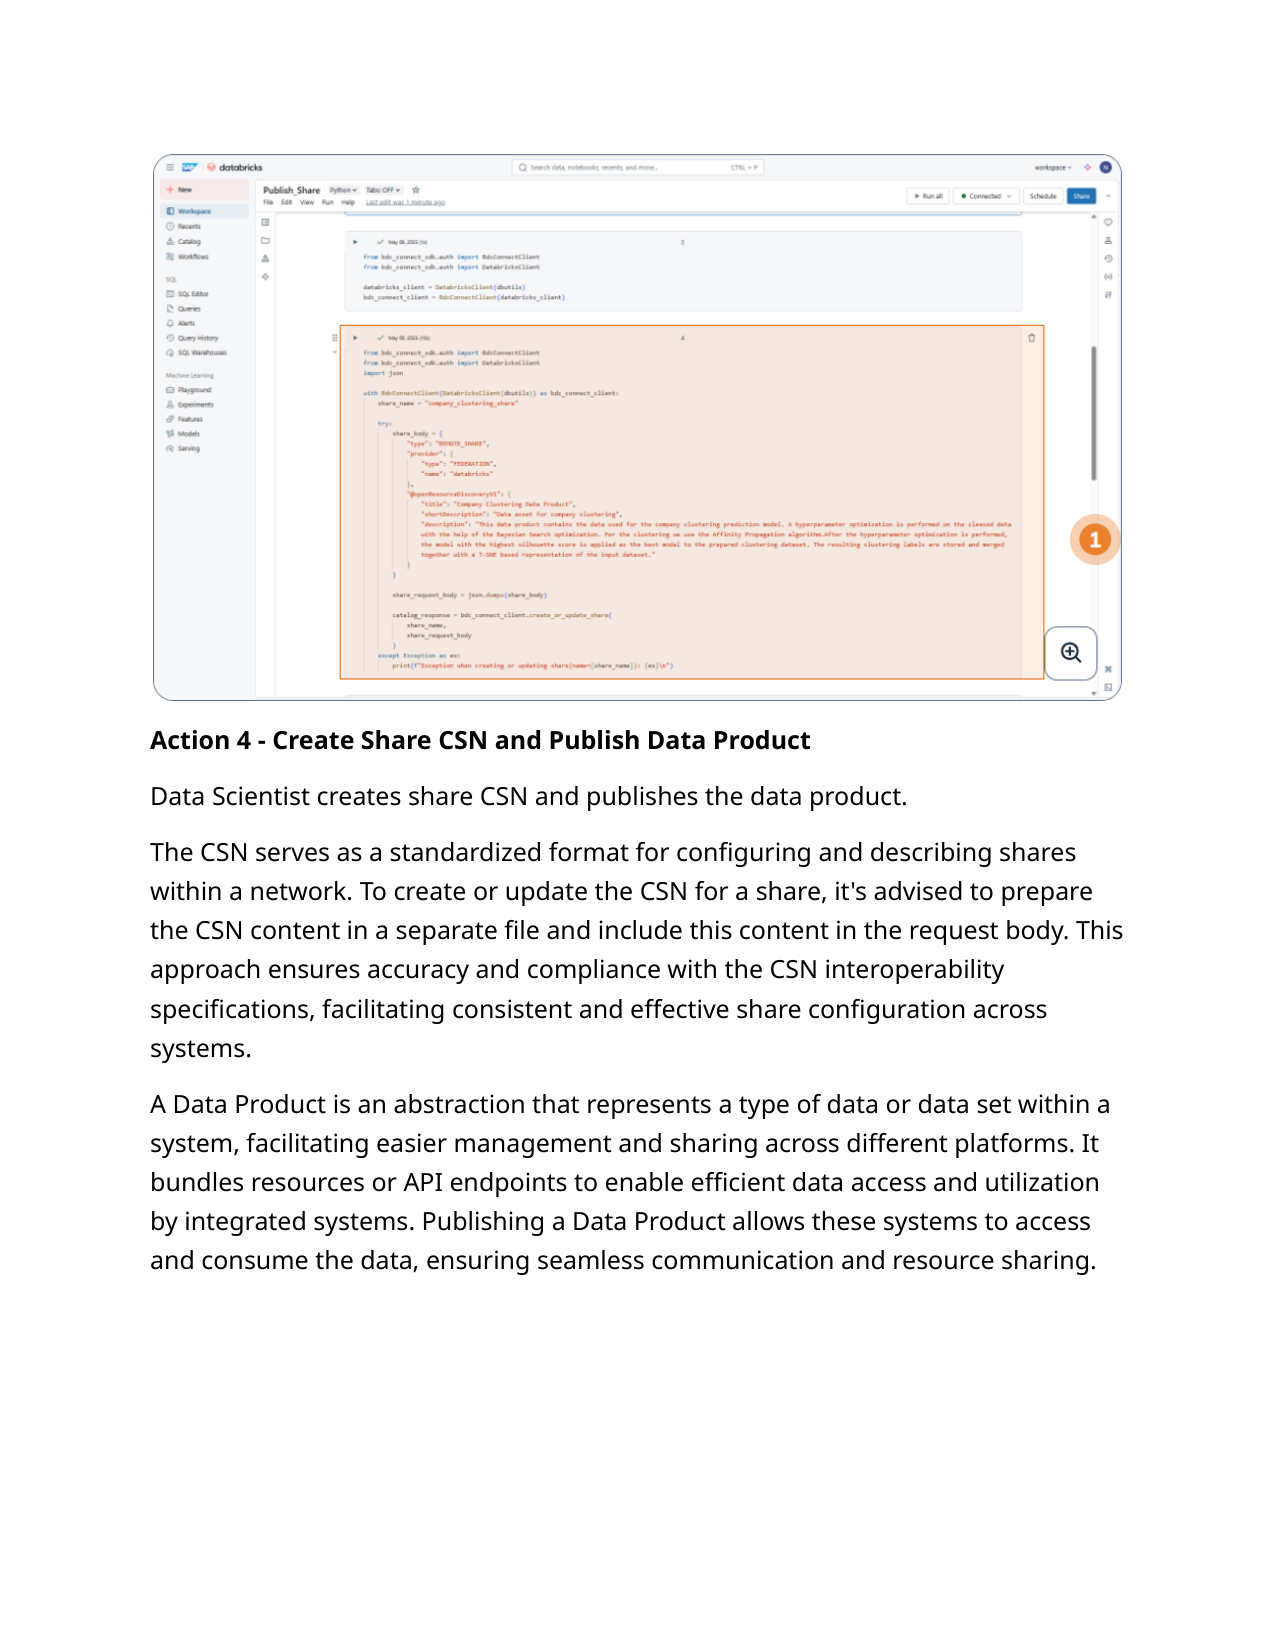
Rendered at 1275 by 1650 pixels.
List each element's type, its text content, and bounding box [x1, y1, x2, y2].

text The CSN serves as a standardized format for configuring and describing shares within a network. To create or update the CSN for a share, it's advised to prepare the CSN content in a separate file and include this content in the request body. This approach ensures accuracy and compliance with the CSN interoperability specifications, facilitating consistent and effective share configuration across systems. [150, 834, 1125, 1064]
text A Data Product is an abstraction that represents a type of data or data set within a system, facilitating easier management and sharing across different platforms. It bundles resources or API endpoints to enable efficient data access and utilization by integrated systems. Publishing a Data Product allows these systems to access and consume the data, ensuring seamless communication and resource sharing. [150, 1086, 1125, 1277]
text Action 4 - Create Share CSN and Publish Data Product [150, 723, 1125, 757]
picture [150, 150, 1125, 702]
text Data Scientist creates share CSN and publishes the data product. [150, 779, 1125, 813]
